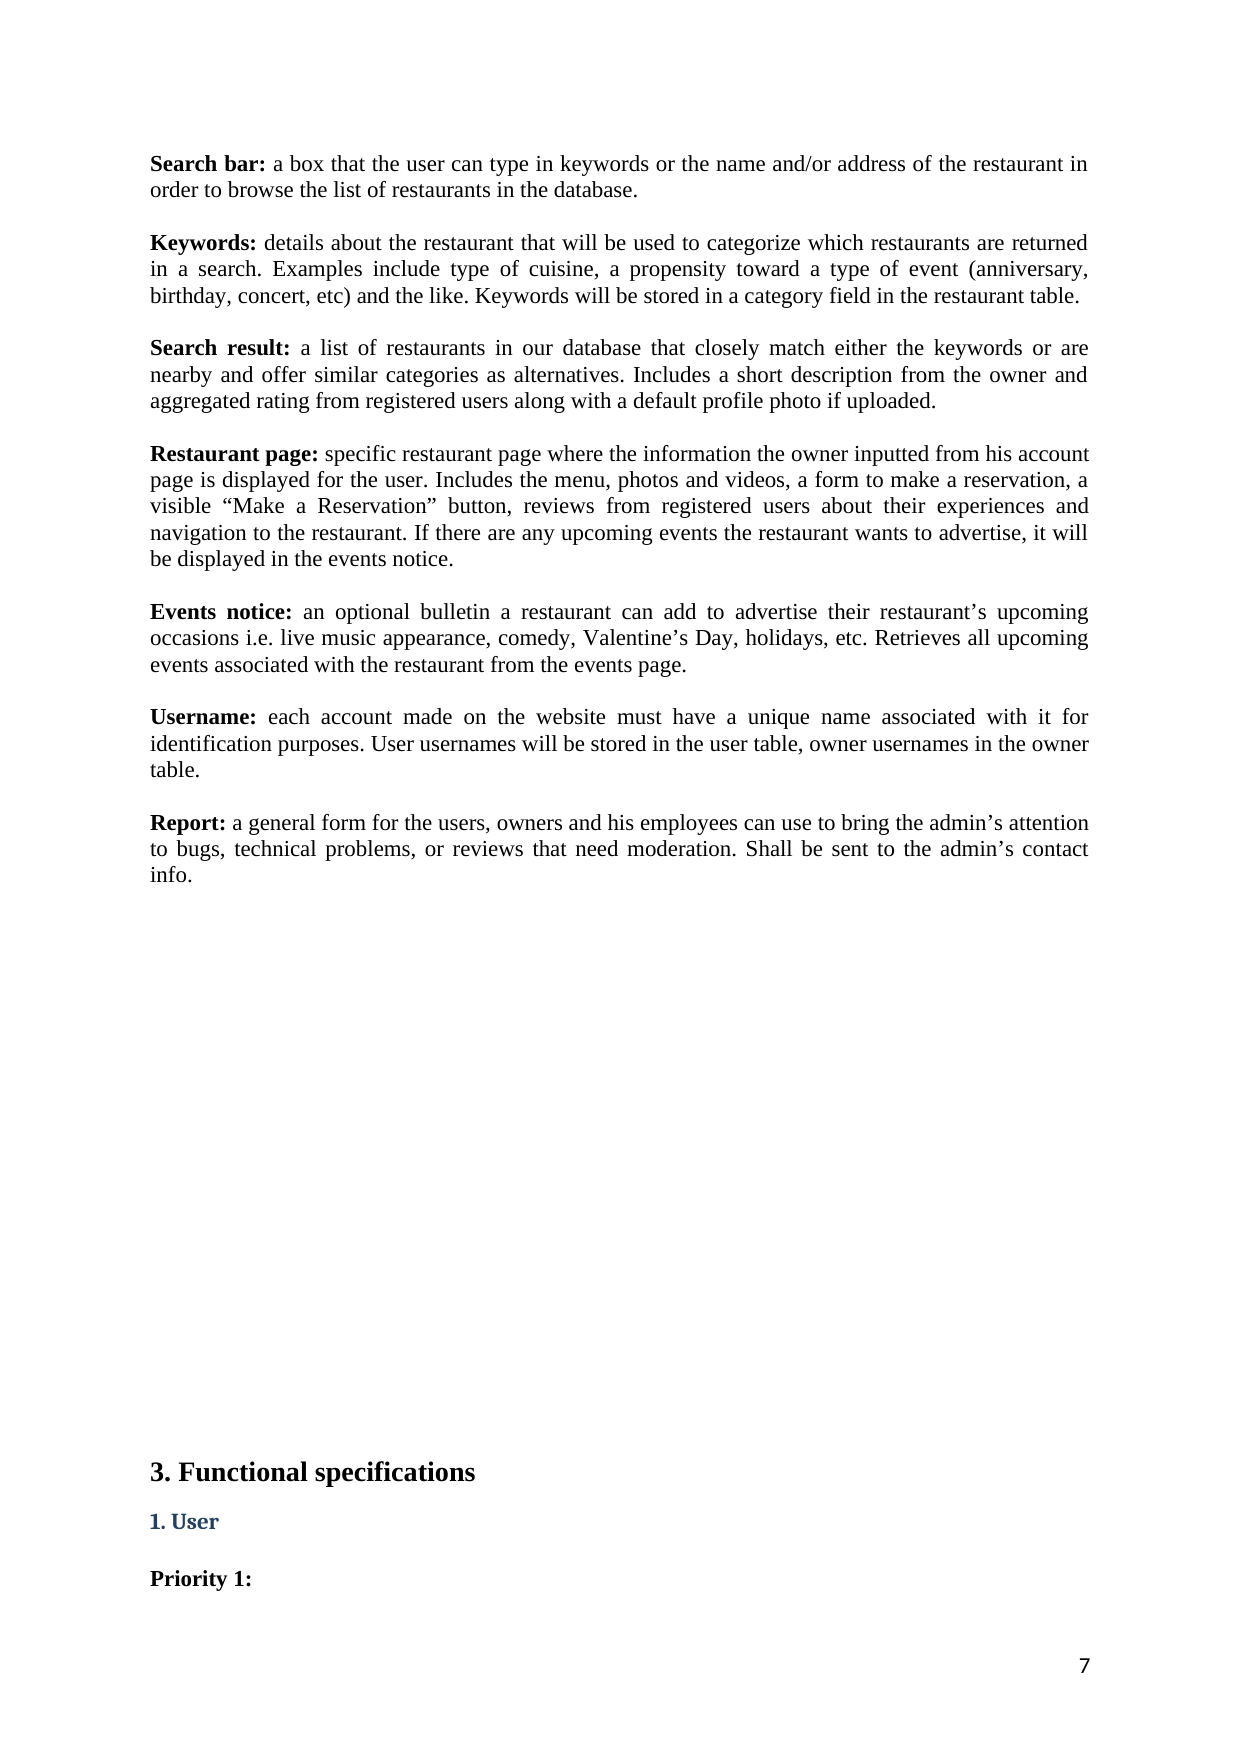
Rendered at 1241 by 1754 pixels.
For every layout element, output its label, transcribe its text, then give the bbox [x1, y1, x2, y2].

subtitle 1. User [150, 1508, 1090, 1535]
text Report: a general form for the users, owners and his employees can use to bring the admin’s attention to bugs, technical problems, or reviews that need moderation. Shall be sent to the admin’s contact info. [150, 809, 1090, 888]
text Search bar: a box that the user can type in keywords or the name and/or address of the restaurant in order to browse the list of restaurants in the database. [150, 150, 1090, 203]
text Keywords: details about the restaurant that will be used to categorize which restaurants are returned in a search. Examples include type of cuisine, a propensity toward a type of event (anniversary, birthday, concert, etc) and the like. Keywords will be stored in a category field in the restaurant table. [150, 229, 1090, 308]
text Restaurant page: specific restaurant page where the information the owner inputted from his account page is displayed for the user. Includes the menu, photos and videos, a form to make a reservation, a visible “Make a Reservation” button, reviews from registered users about their experiences and navigation to the restaurant. If there are any upcoming events the restaurant wants to advertise, it will be displayed in the events notice. [150, 440, 1090, 572]
text Username: each account made on the website must have a unique name associated with it for identification purposes. User usernames will be stored in the user table, owner usernames in the owner table. [150, 703, 1090, 782]
text 3. Functional specifications [150, 1455, 1090, 1488]
text Priority 1: [150, 1565, 1090, 1591]
text Events notice: an optional bulletin a restaurant can add to advertise their restaurant’s upcoming occasions i.e. live music appearance, comedy, Valentine’s Day, holidays, etc. Retrieves all upcoming events associated with the restaurant from the events page. [150, 598, 1090, 677]
text Search result: a list of restaurants in our database that closely match either the keywords or are nearby and offer similar categories as alternatives. Includes a short description from the owner and aggregated rating from registered users along with a default profile photo if uploaded. [150, 334, 1090, 413]
